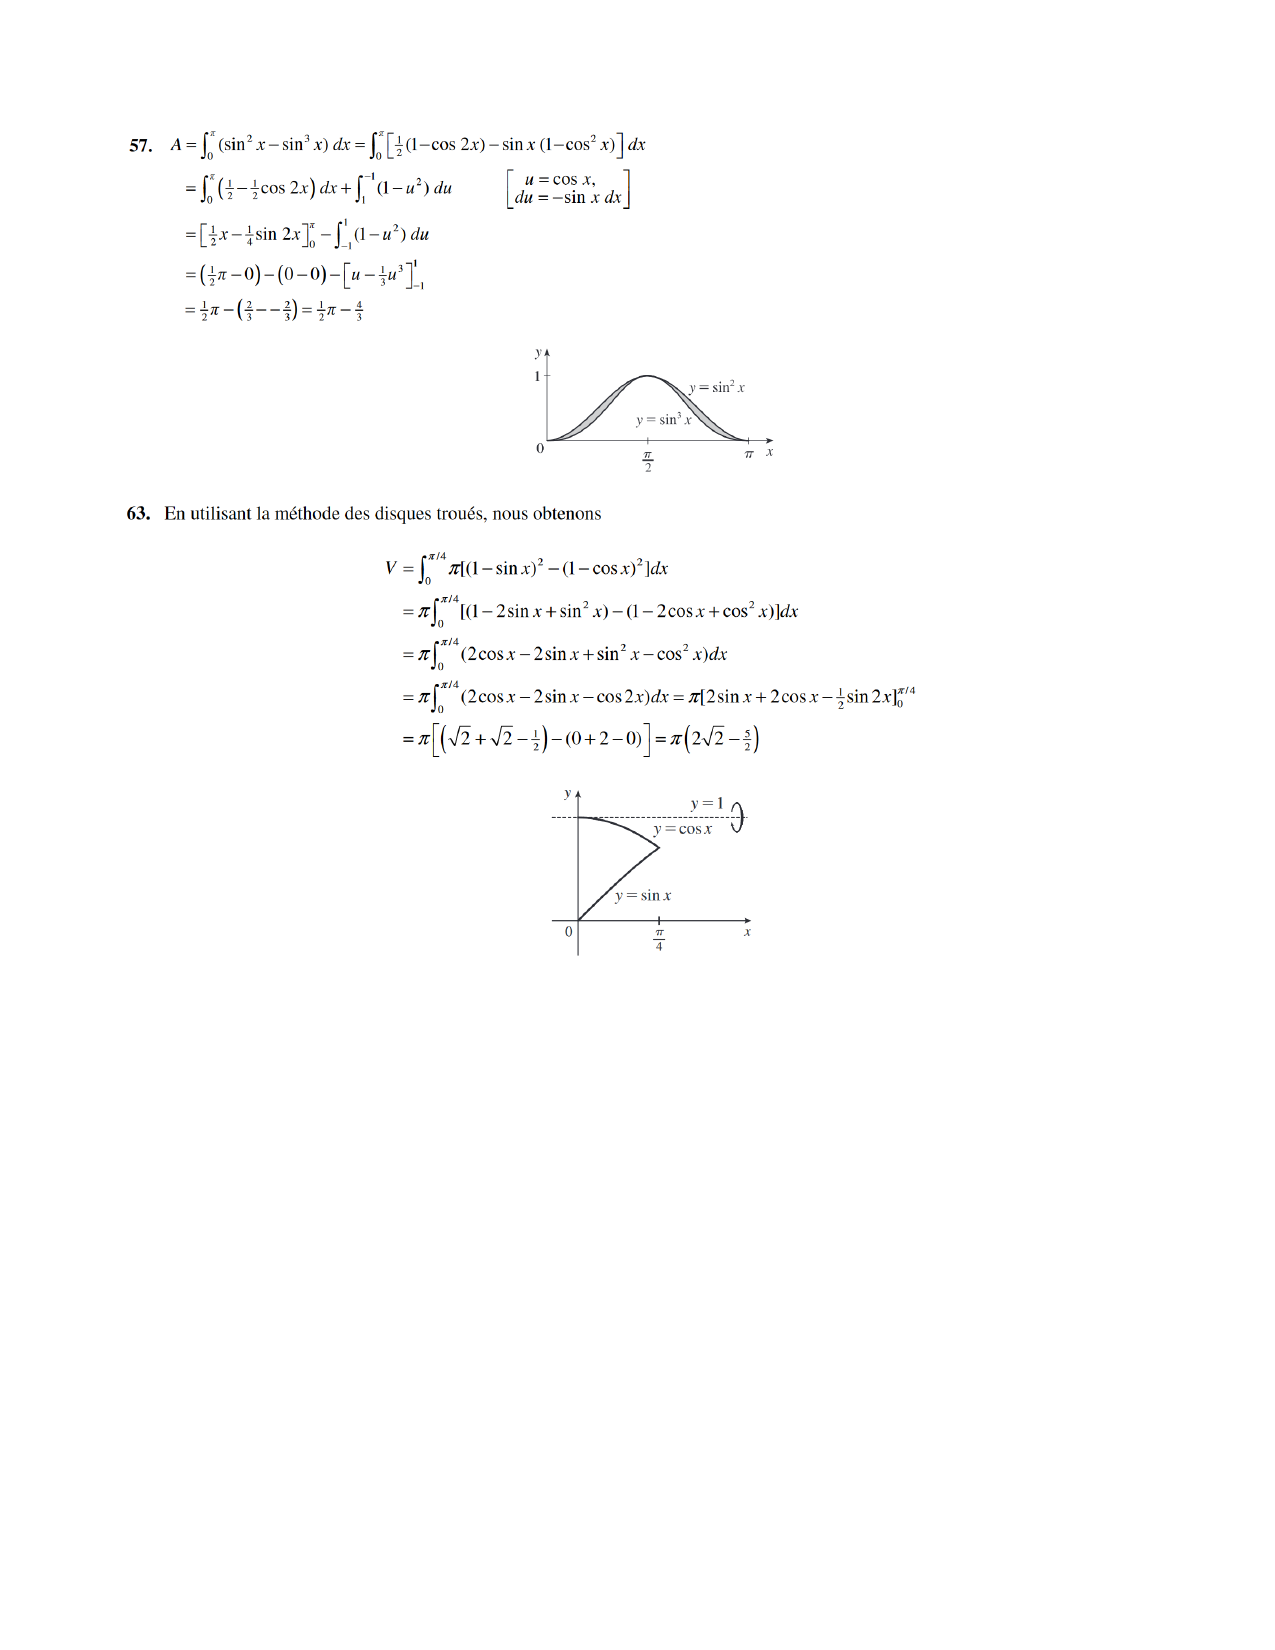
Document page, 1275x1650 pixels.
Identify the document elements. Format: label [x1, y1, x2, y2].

picture [118, 496, 1157, 962]
picture [118, 118, 1157, 478]
